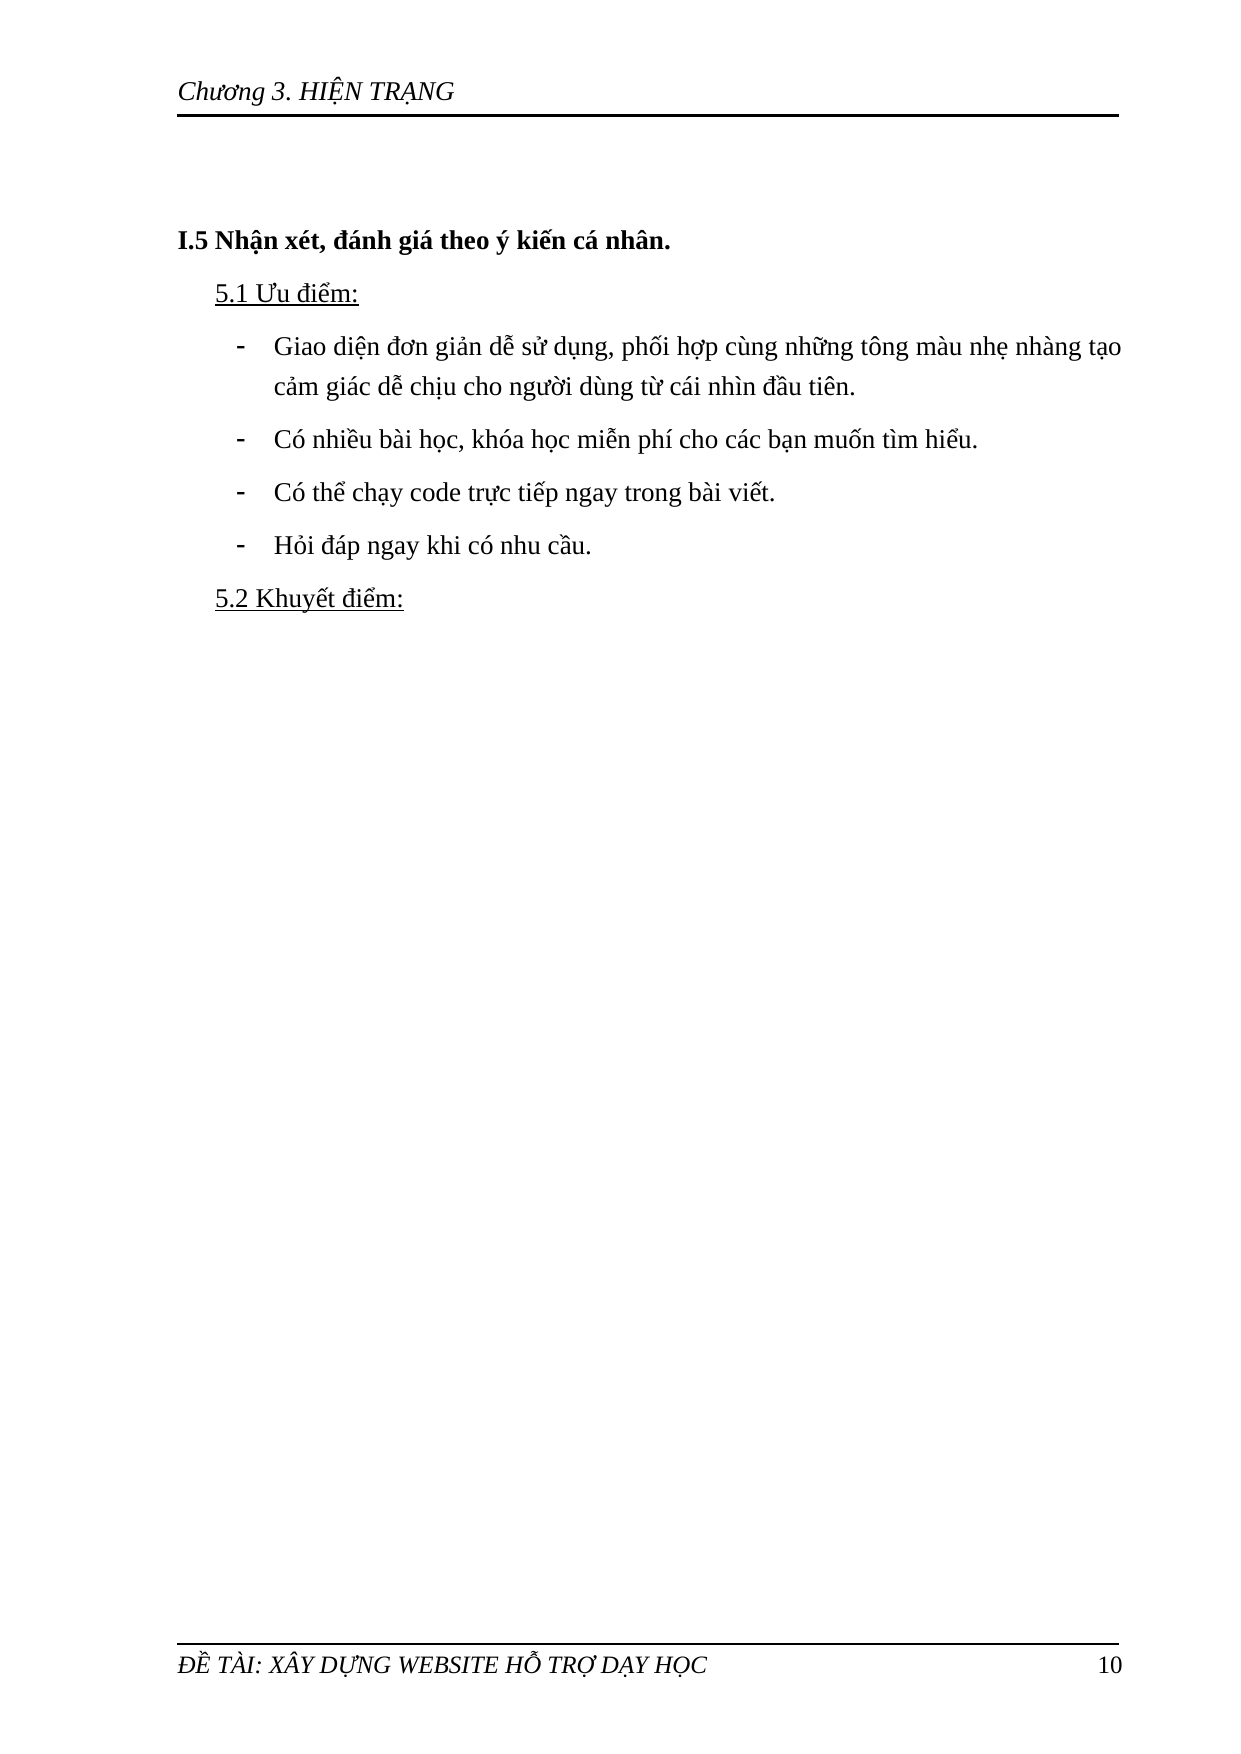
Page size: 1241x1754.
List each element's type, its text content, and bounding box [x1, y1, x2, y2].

list Hỏi đáp ngay khi có nhu cầu. [236, 529, 1122, 561]
list Giao diện đơn giản dễ sử dụng, phối hợp cùng những tông màu nhẹ nhàng tạo cảm giác dễ chịu cho người dùng từ cái nhìn đầu tiên. [236, 330, 1122, 401]
list Có nhiều bài học, khóa học miễn phí cho các bạn muốn tìm hiểu. [236, 423, 1122, 454]
text 5.1 Ưu điểm: [177, 277, 1122, 308]
list Có thể chạy code trực tiếp ngay trong bài viết. [236, 476, 1122, 508]
text 5.2 Khuyết điểm: [177, 583, 1122, 614]
text I.5 Nhận xét, đánh giá theo ý kiến cá nhân. [177, 224, 1122, 255]
